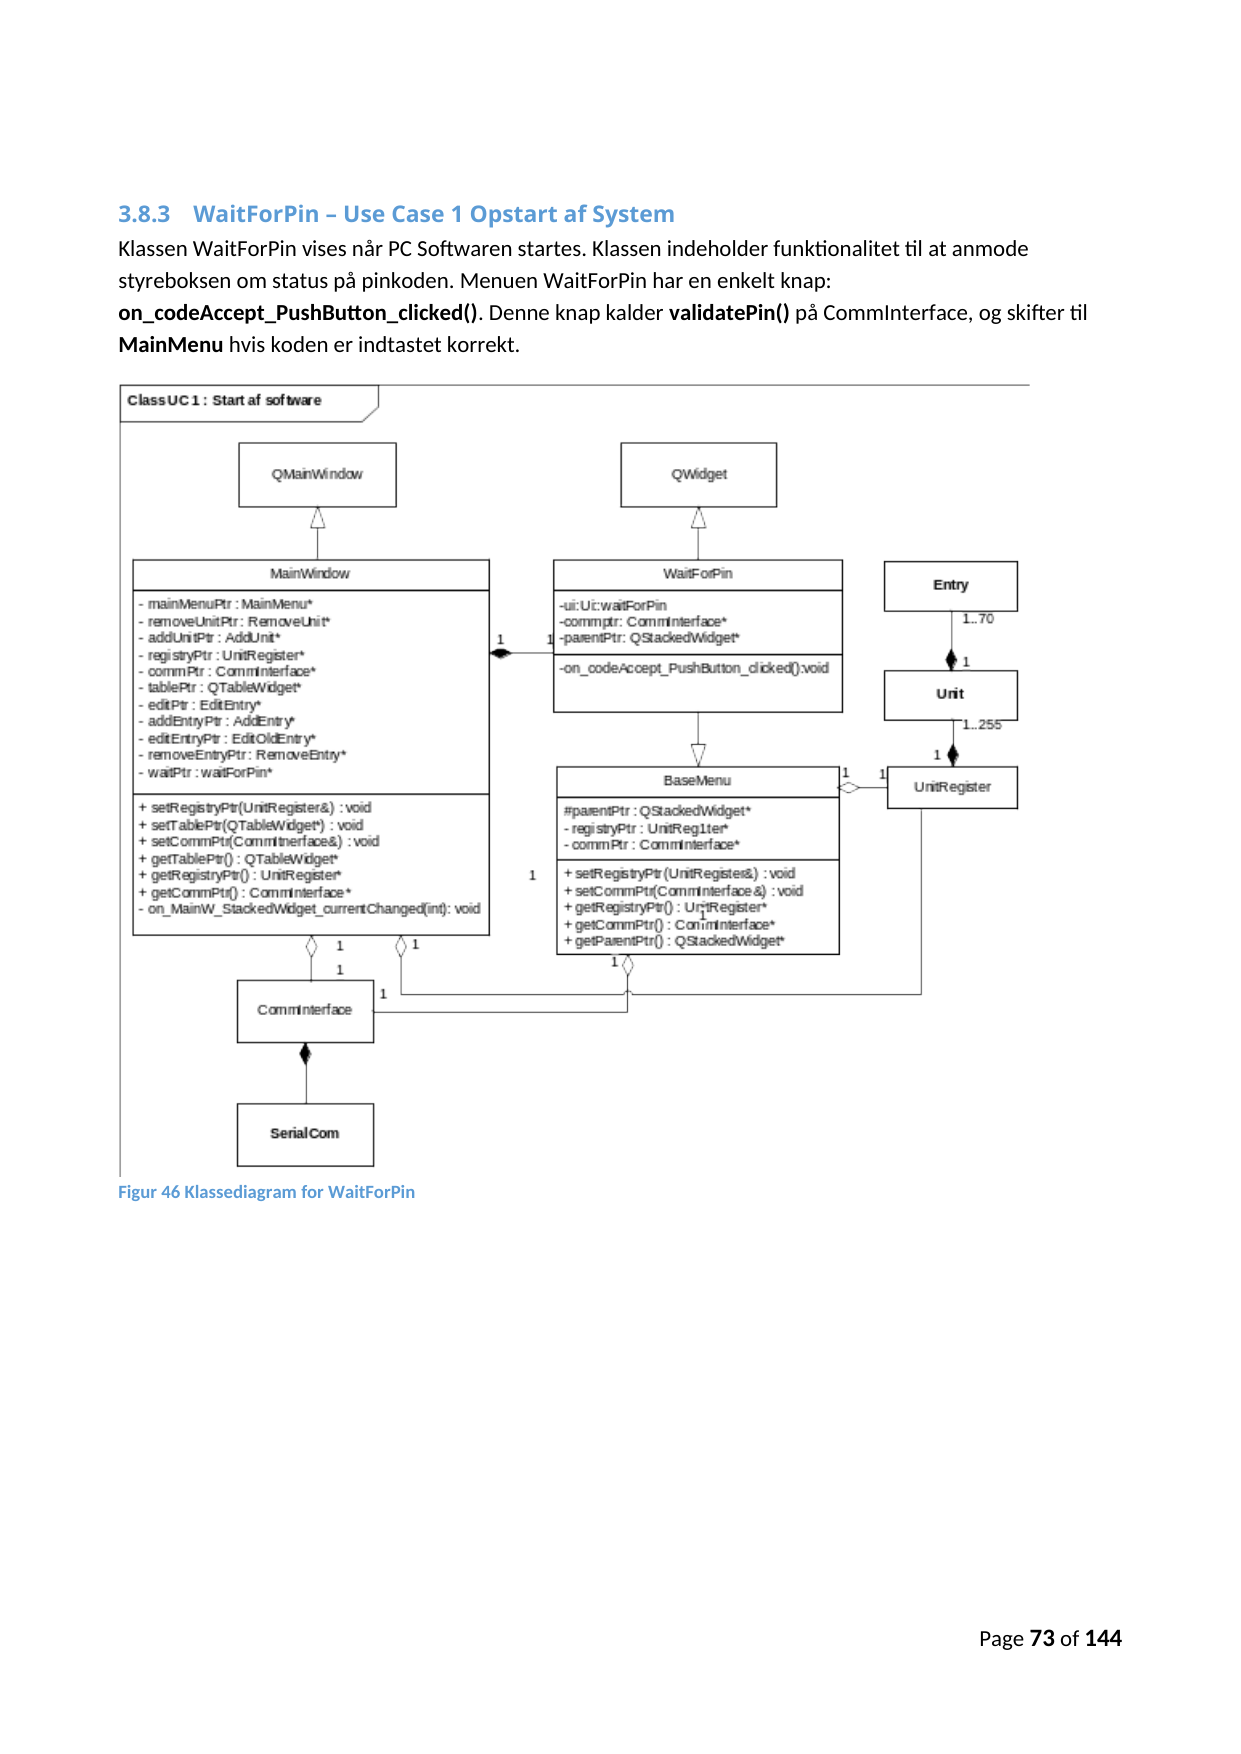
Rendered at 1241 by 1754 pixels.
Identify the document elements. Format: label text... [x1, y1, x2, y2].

text Figur 46 Klassediagram for WaitForPin [118, 1181, 1122, 1203]
text Klassen WaitForPin vises når PC Softwaren startes. Klassen indeholder funktionalitet til at anmode styreboksen om status på pinkoden. Menuen WaitForPin har en enkelt knap: on_codeAccept_PushButton_clicked(). Denne knap kalder validatePin() på CommInterface, og skifter til MainMenu hvis koden er indtastet korrekt. [118, 234, 1122, 358]
subtitle WaitForPin – Use Case 1 Opstart af System [118, 198, 1122, 229]
